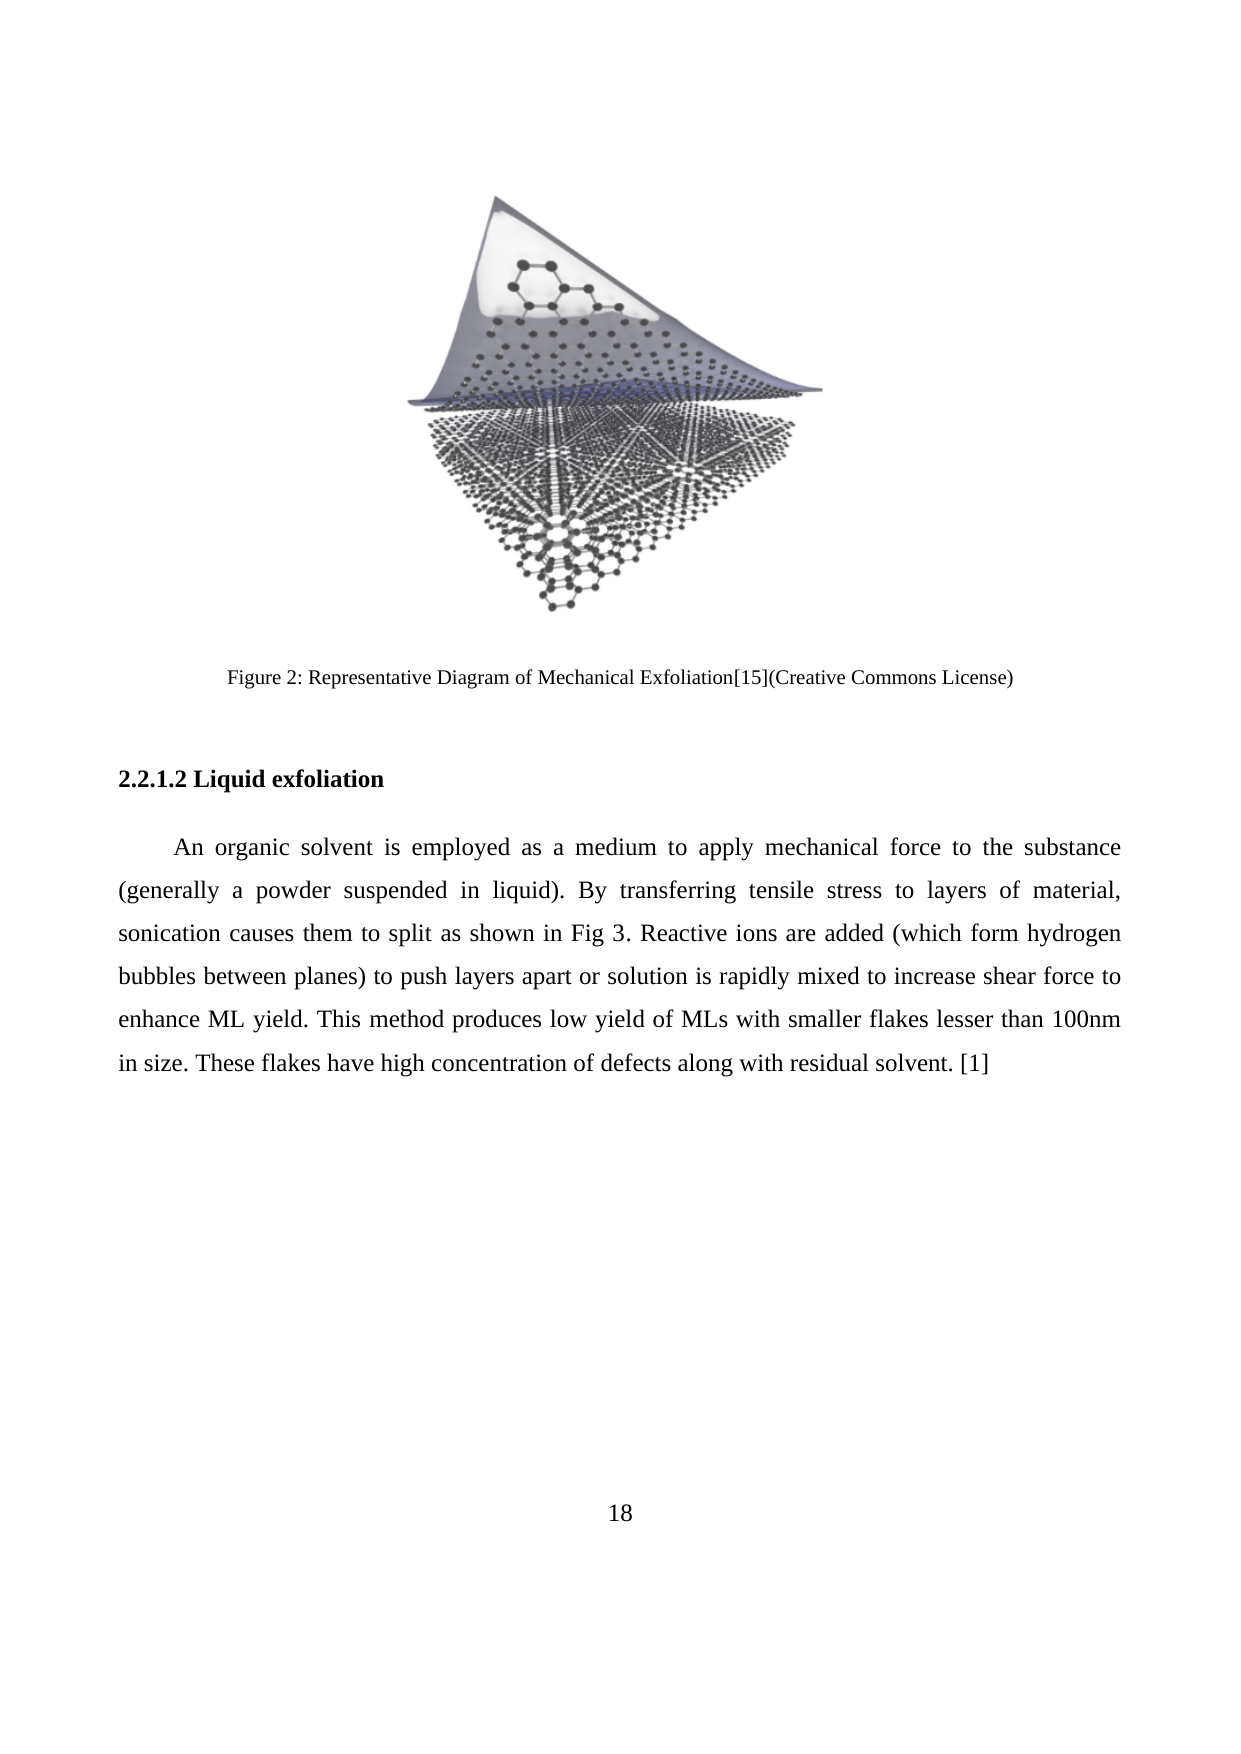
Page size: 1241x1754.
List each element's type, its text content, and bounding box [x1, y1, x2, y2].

text Figure : Representative Diagram of Mechanical Exfoliation(Creative Commons License) [118, 665, 1122, 689]
subtitle 2.2.1.2 Liquid exfoliation [118, 764, 1122, 793]
text An organic solvent is employed as a medium to apply mechanical force to the substance (generally a powder suspended in liquid). By transferring tensile stress to layers of material, sonication causes them to split as shown in Fig 3. Reactive ions are added (which form hydrogen bubbles between planes) to push layers apart or solution is rapidly mixed to increase shear force to enhance ML yield. This method produces low yield of MLs with smaller flakes lesser than 100nm in size. These flakes have high concentration of defects along with residual solvent. [1] [118, 832, 1122, 1076]
picture [395, 165, 845, 626]
